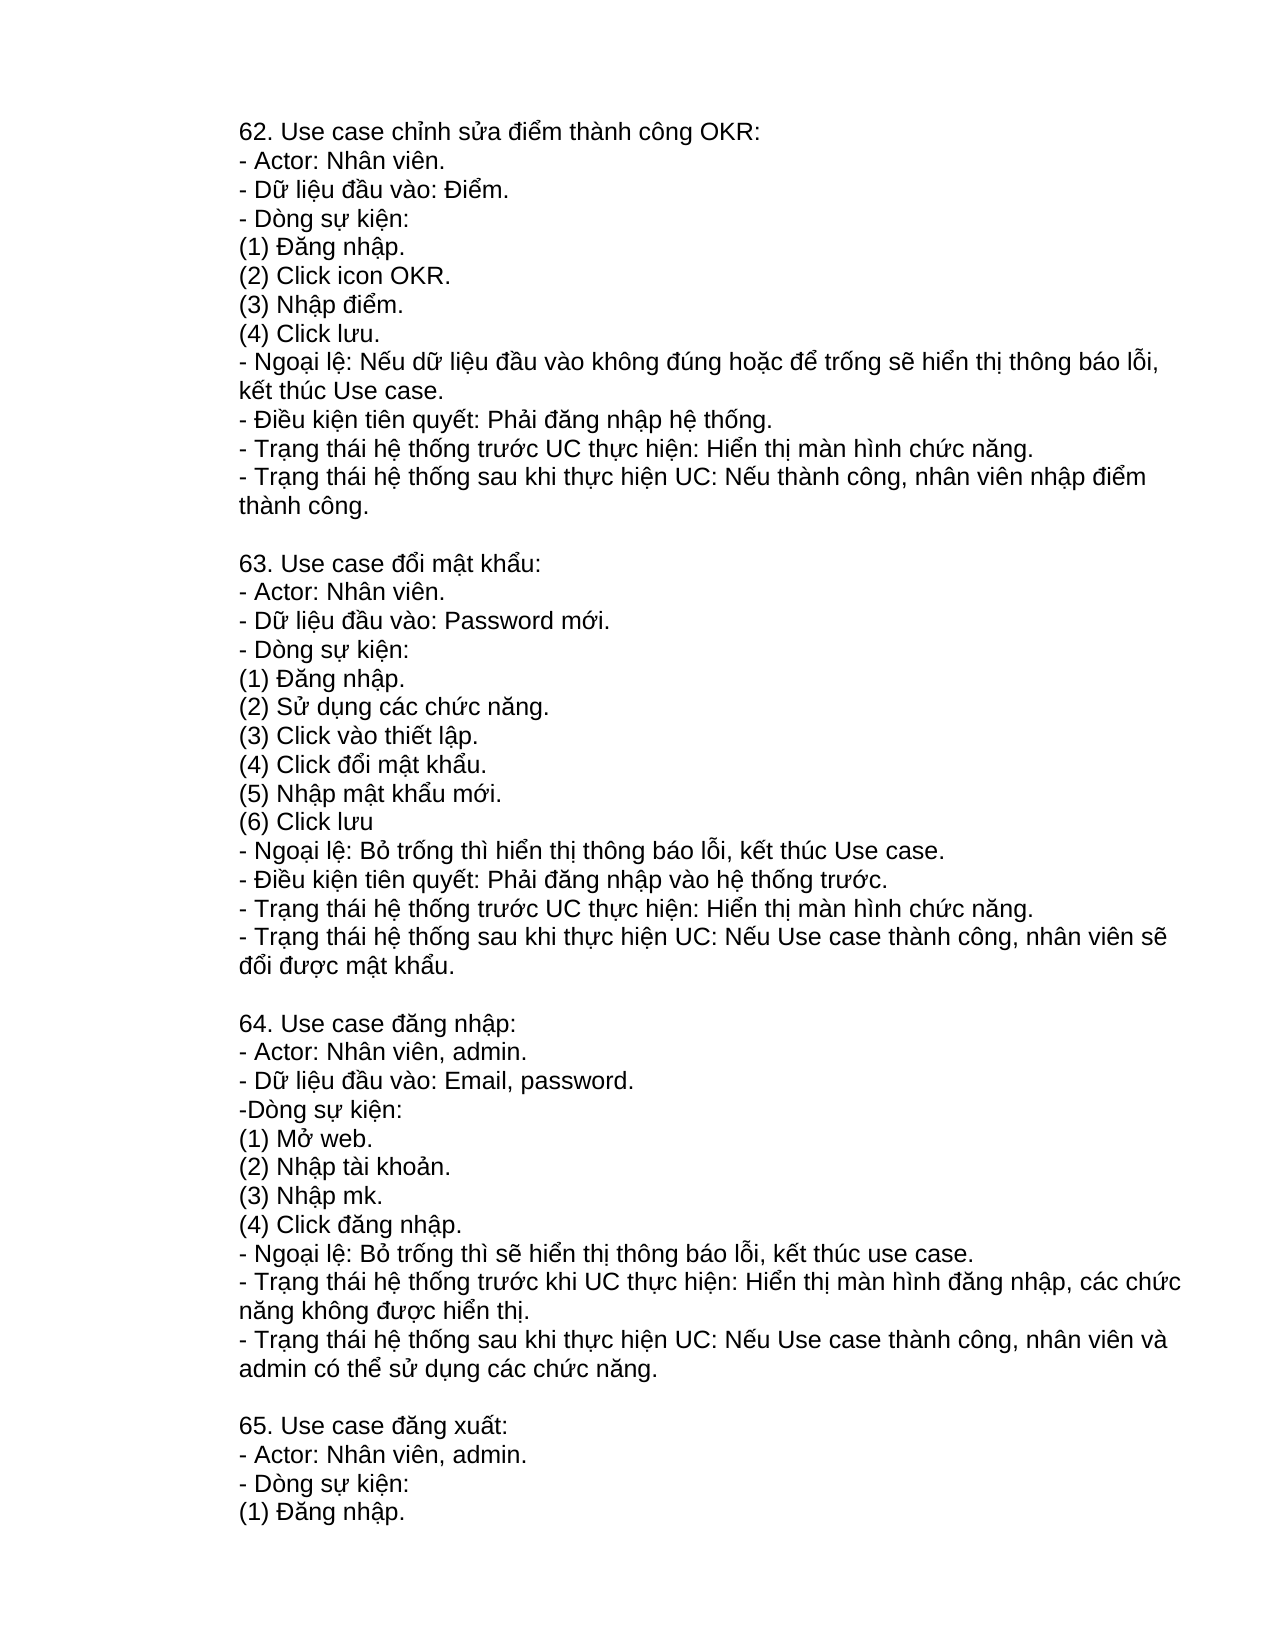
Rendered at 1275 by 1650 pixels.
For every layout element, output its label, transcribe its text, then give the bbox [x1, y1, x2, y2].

list (2) Click icon OKR. [239, 261, 1186, 290]
list -Dòng sự kiện: (1) Mở web. (2) Nhập tài khoản. (3) Nhập mk. (4) Click đăng nhập. - Ngoại lệ: Bỏ trống thì sẽ hiển thị thông báo lỗi, kết thúc use case. [239, 1095, 1186, 1267]
list (1) Đăng nhập. [239, 664, 1186, 692]
list - Trạng thái hệ thống trước khi UC thực hiện: Hiển thị màn hình đăng nhập, các chức năng không được hiển thị. [239, 1267, 1186, 1325]
list - Ngoại lệ: Bỏ trống thì hiển thị thông báo lỗi, kết thúc Use case. [239, 836, 1186, 865]
list 62. Use case chỉnh sửa điểm thành công OKR: [239, 117, 1186, 146]
list 64. Use case đăng nhập: - Actor: Nhân viên, admin. - Dữ liệu đầu vào: Email, password. [239, 1009, 1186, 1095]
list - Điều kiện tiên quyết: Phải đăng nhập vào hệ thống trước. [239, 865, 1186, 894]
list - Trạng thái hệ thống sau khi thực hiện UC: Nếu thành công, nhân viên nhập điểm thành công. [239, 462, 1186, 520]
list 63. Use case đổi mật khẩu: [239, 549, 1186, 577]
list - Trạng thái hệ thống trước UC thực hiện: Hiển thị màn hình chức năng. [239, 434, 1186, 462]
list (2) Sử dụng các chức năng. (3) Click vào thiết lập. [239, 692, 1186, 750]
list - Trạng thái hệ thống trước UC thực hiện: Hiển thị màn hình chức năng. - Trạng thái hệ thống sau khi thực hiện UC: Nếu Use case thành công, nhân viên sẽ đổi được mật khẩu. [239, 894, 1186, 980]
list - Điều kiện tiên quyết: Phải đăng nhập hệ thống. [239, 405, 1186, 434]
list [239, 1325, 1186, 1526]
list - Actor: Nhân viên. - Dữ liệu đầu vào: Password mới. [239, 577, 1186, 635]
list - Actor: Nhân viên. [239, 146, 1186, 175]
list (5) Nhập mật khẩu mới. (6) Click lưu [239, 779, 1186, 836]
list - Ngoại lệ: Nếu dữ liệu đầu vào không đúng hoặc để trống sẽ hiển thị thông báo lỗi, kết thúc Use case. [239, 347, 1186, 405]
list (4) Click lưu. [239, 319, 1186, 347]
list (1) Đăng nhập. [239, 232, 1186, 261]
list - Dòng sự kiện: [239, 204, 1186, 232]
list - Dòng sự kiện: [239, 635, 1186, 664]
list (3) Nhập điểm. [239, 290, 1186, 319]
list - Dữ liệu đầu vào: Điểm. [239, 175, 1186, 204]
list (4) Click đổi mật khẩu. [239, 750, 1186, 779]
